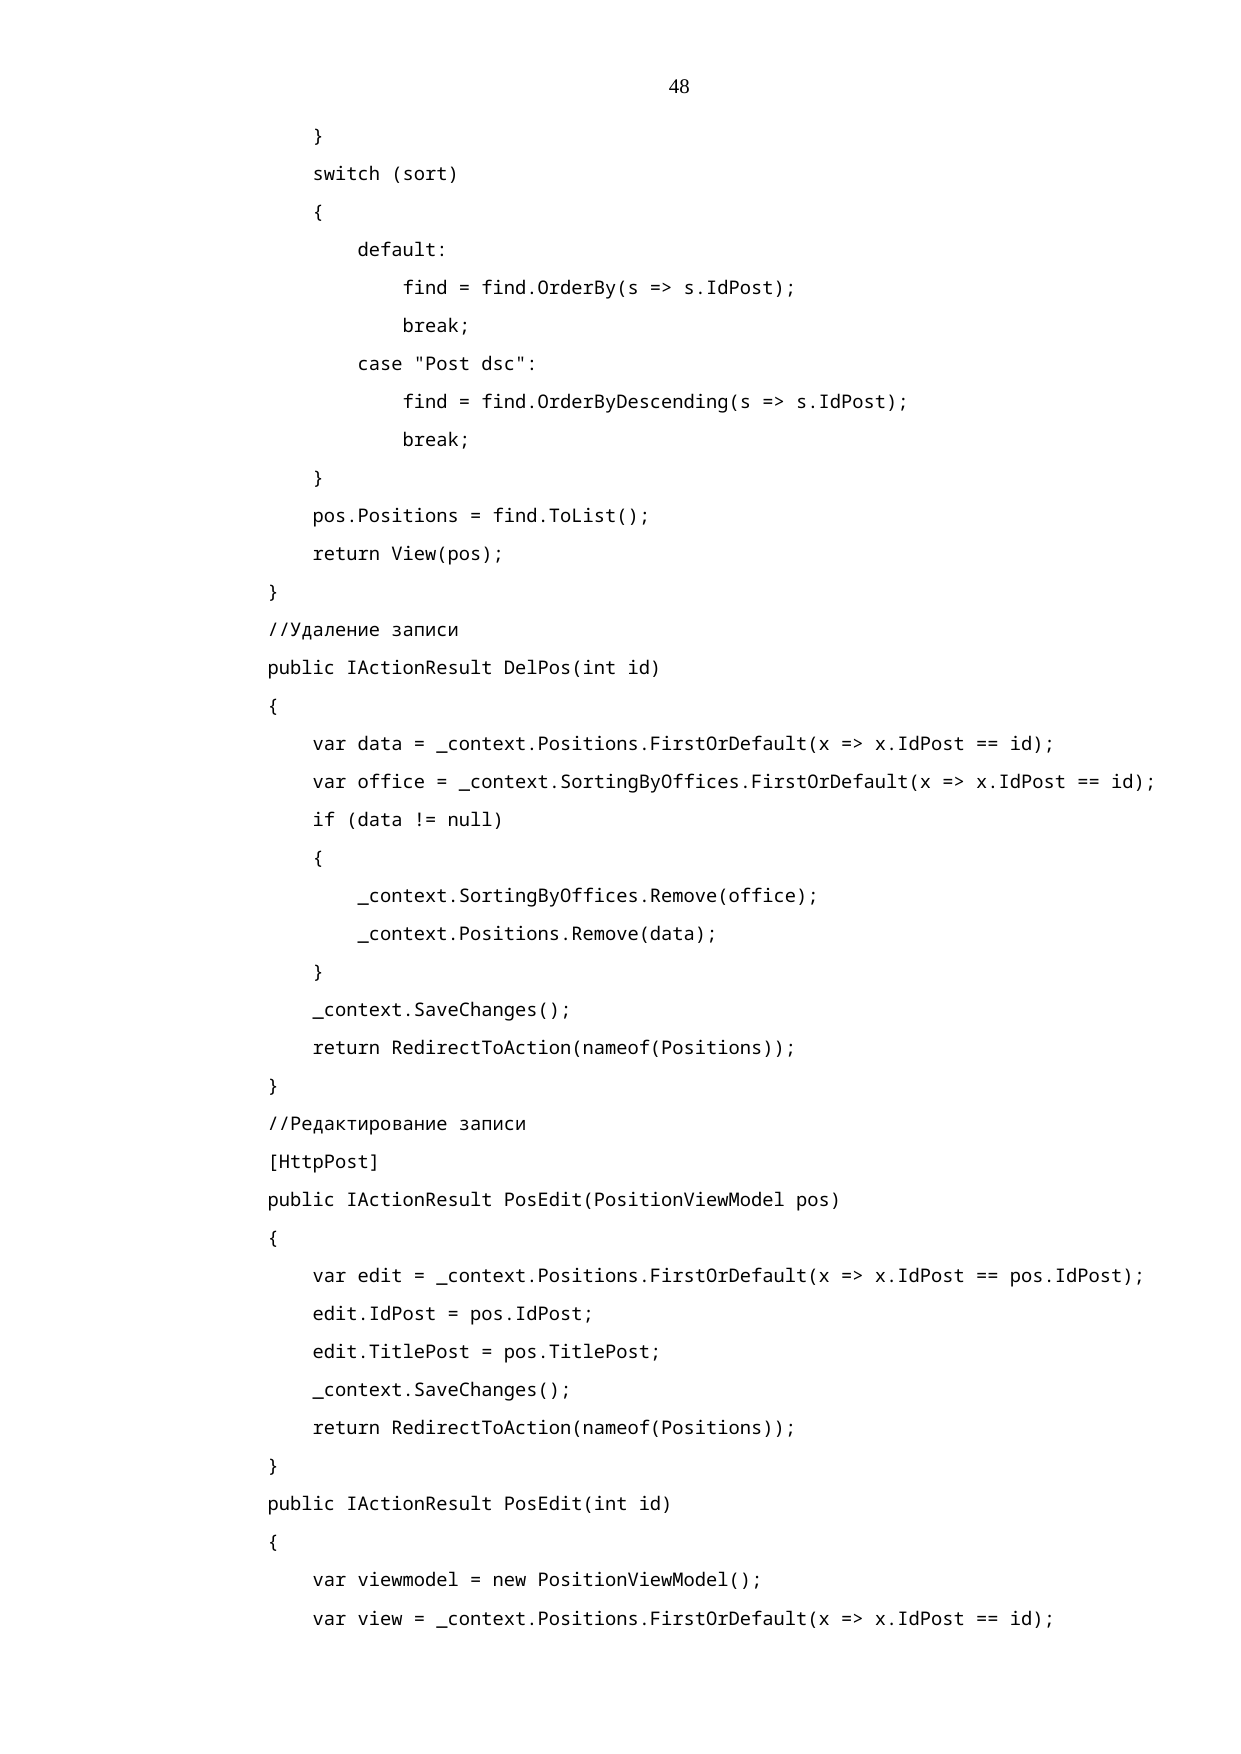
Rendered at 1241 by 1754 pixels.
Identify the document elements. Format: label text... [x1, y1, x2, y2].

text if (data != null) [177, 806, 1181, 832]
text _context.Positions.Remove(data); [177, 920, 1181, 946]
text var data = _context.Positions.FirstOrDefault(x => x.IdPost == id); [177, 730, 1181, 756]
text switch (sort) [177, 160, 1181, 186]
text var view = _context.Positions.FirstOrDefault(x => x.IdPost == id); [177, 1605, 1181, 1630]
text //Удаление записи [177, 616, 1181, 642]
text case "Post dsc": [177, 350, 1181, 376]
text edit.TitlePost = pos.TitlePost; [177, 1339, 1181, 1364]
text public IActionResult PosEdit(PositionViewModel pos) [177, 1187, 1181, 1212]
text public IActionResult PosEdit(int id) [177, 1491, 1181, 1516]
text } [177, 122, 1181, 147]
text return RedirectToAction(nameof(Positions)); [177, 1415, 1181, 1440]
text return RedirectToAction(nameof(Positions)); [177, 1034, 1181, 1060]
text find = find.OrderByDescending(s => s.IdPost); [177, 388, 1181, 414]
text { [177, 1529, 1181, 1554]
text find = find.OrderBy(s => s.IdPost); [177, 274, 1181, 299]
text { [177, 1224, 1181, 1250]
text break; [177, 426, 1181, 452]
text { [177, 198, 1181, 223]
text pos.Positions = find.ToList(); [177, 502, 1181, 528]
text edit.IdPost = pos.IdPost; [177, 1301, 1181, 1326]
text var office = _context.SortingByOffices.FirstOrDefault(x => x.IdPost == id); [177, 768, 1181, 794]
text { [177, 844, 1181, 870]
text _context.SaveChanges(); [177, 996, 1181, 1022]
text default: [177, 236, 1181, 262]
text { [177, 692, 1181, 718]
text } [177, 958, 1181, 984]
text var edit = _context.Positions.FirstOrDefault(x => x.IdPost == pos.IdPost); [177, 1263, 1181, 1288]
text } [177, 578, 1181, 604]
text //Редактирование записи [177, 1111, 1181, 1136]
text } [177, 464, 1181, 490]
text return View(pos); [177, 540, 1181, 566]
text public IActionResult DelPos(int id) [177, 654, 1181, 680]
text } [177, 1072, 1181, 1098]
text [HttpPost] [177, 1148, 1181, 1174]
text var viewmodel = new PositionViewModel(); [177, 1567, 1181, 1592]
text _context.SaveChanges(); [177, 1377, 1181, 1402]
text break; [177, 312, 1181, 338]
text } [177, 1453, 1181, 1478]
text _context.SortingByOffices.Remove(office); [177, 882, 1181, 908]
